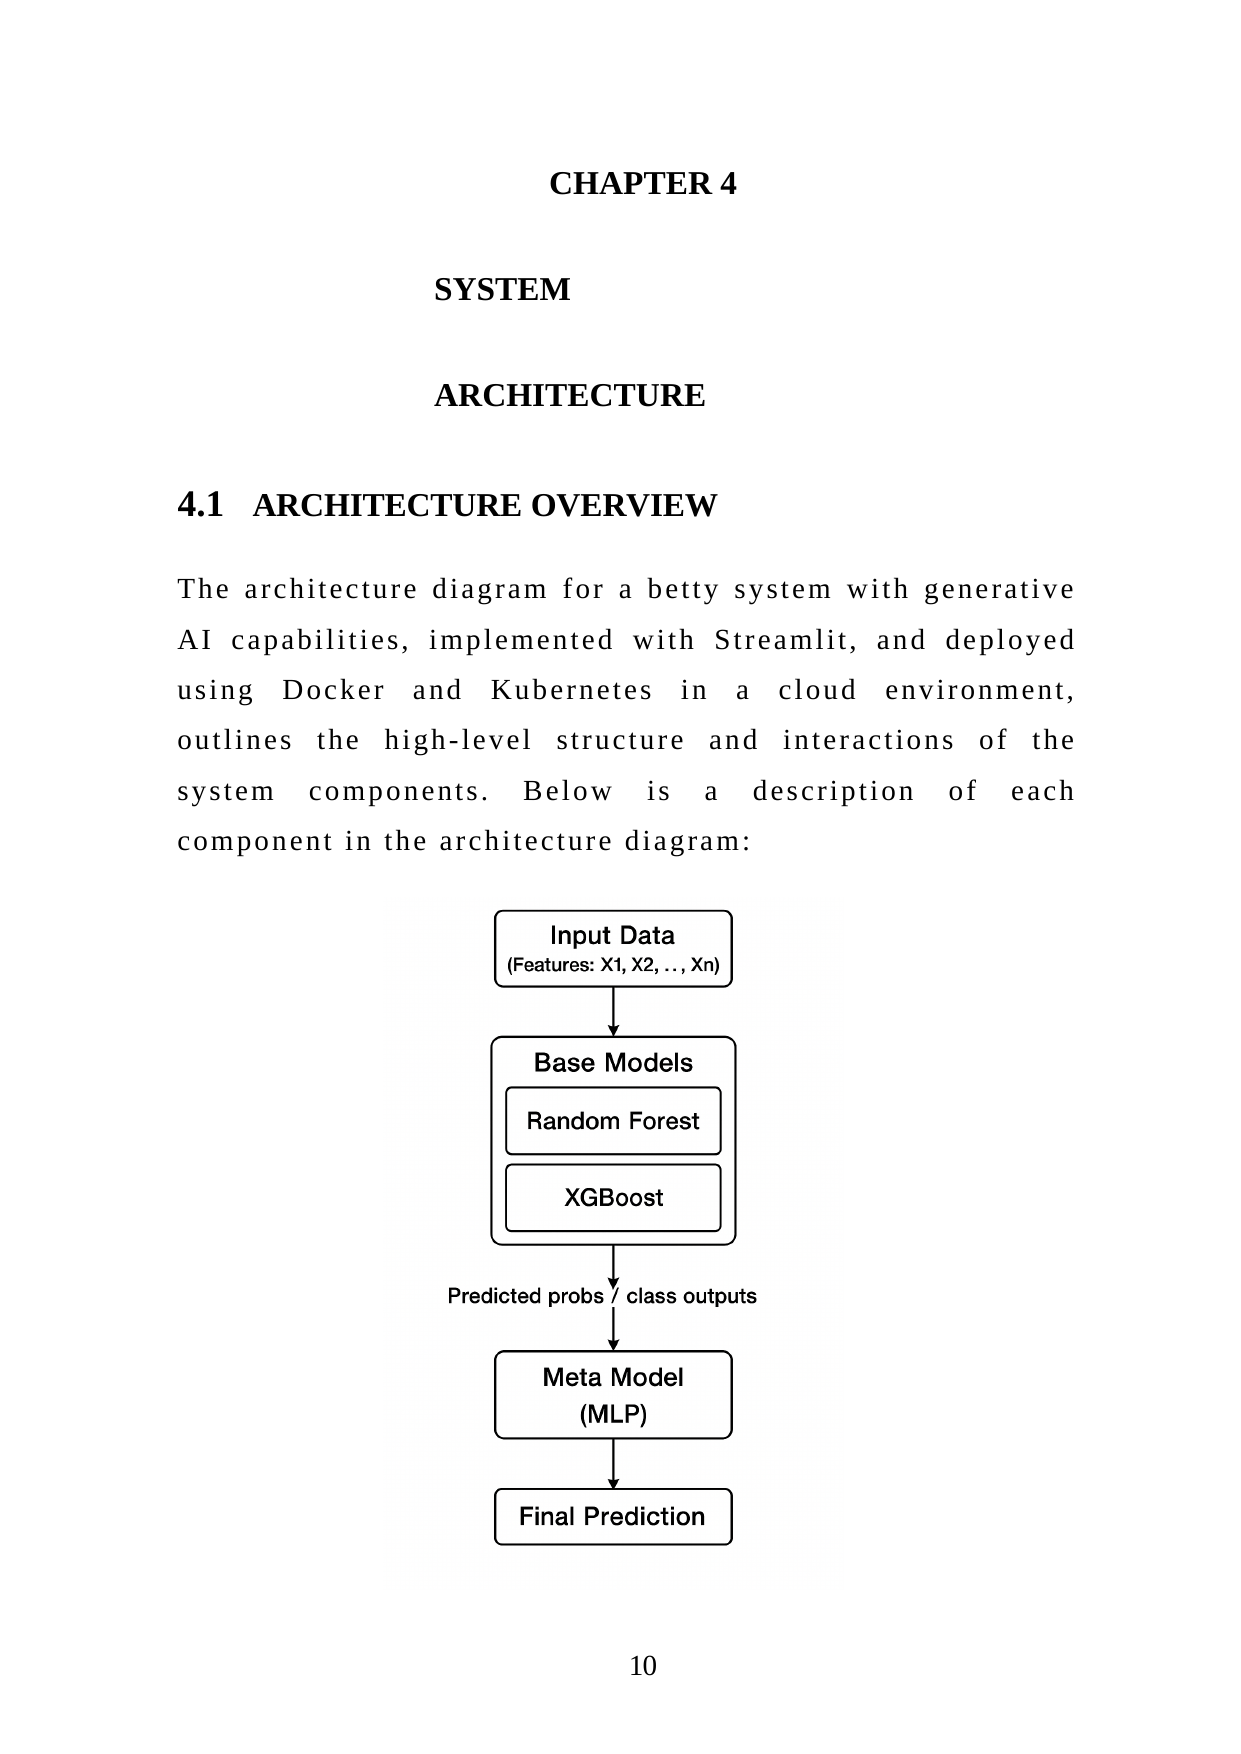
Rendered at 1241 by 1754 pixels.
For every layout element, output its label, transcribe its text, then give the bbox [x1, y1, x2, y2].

picture [382, 897, 844, 1590]
list ARCHITECTURE OVERVIEW [177, 481, 1122, 524]
text CHAPTER 4 SYSTEM ARCHITECTURE [434, 163, 851, 413]
text The architecture diagram for a betty system with generative AI capabilities, implemented with Streamlit, and deployed using Docker and Kubernetes in a cloud environment, outlines the high-level structure and interactions of the system components. Below is a description of each component in the architecture diagram: [177, 572, 1076, 857]
